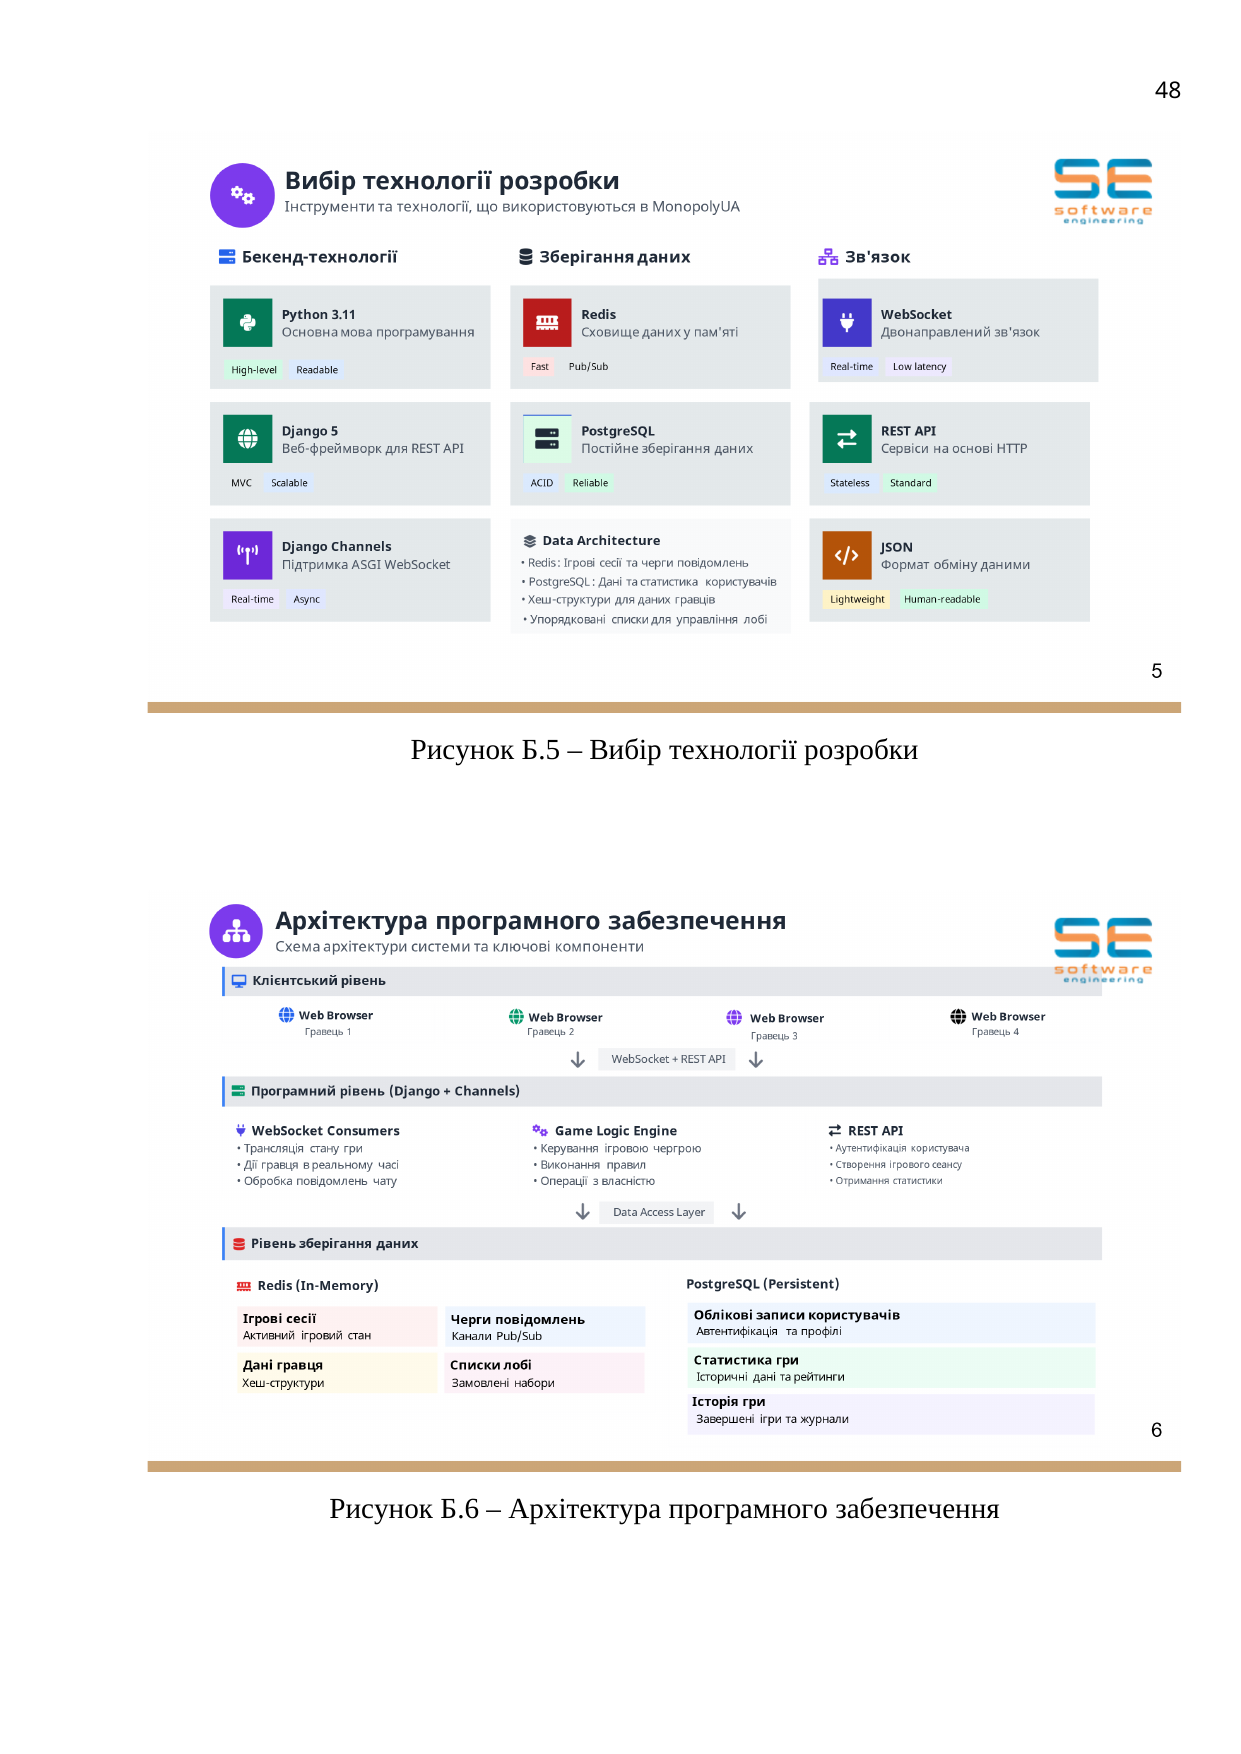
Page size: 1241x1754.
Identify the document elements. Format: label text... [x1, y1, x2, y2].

picture [147, 890, 1182, 1472]
picture [147, 131, 1182, 713]
text Рисунок Б.6 – Архітектура програмного забезпечення [148, 1491, 1181, 1524]
text Рисунок Б.5 – Вибір технології розробки [148, 732, 1181, 766]
